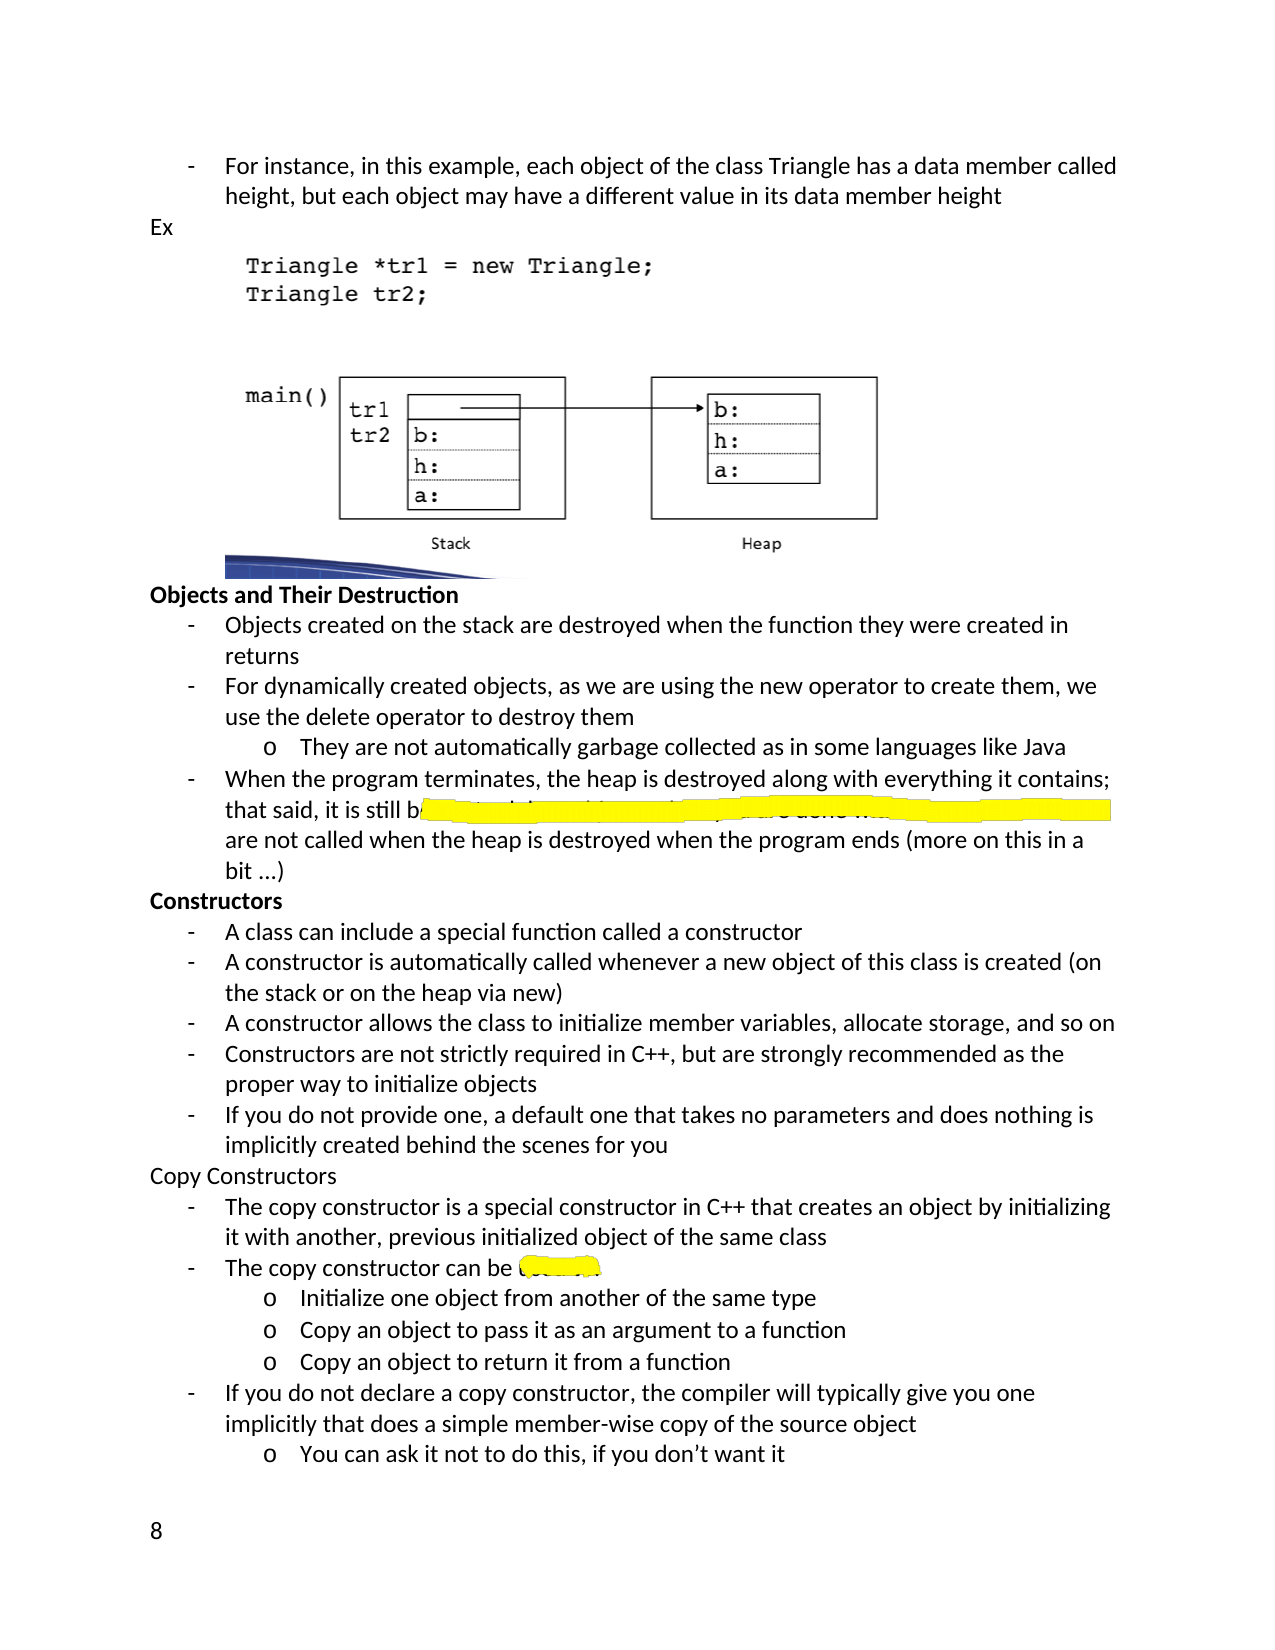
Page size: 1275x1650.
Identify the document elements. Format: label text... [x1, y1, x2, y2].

list A constructor allows the class to initialize member variables, allocate storage, and so on [187, 1007, 1125, 1038]
list Copy an object to return it from a function [262, 1346, 1125, 1377]
picture [516, 1253, 604, 1281]
list You can ask it not to do this, if you don’t want it [262, 1438, 1125, 1470]
list The copy constructor is a special constructor in C++ that creates an object by initializing it with another, previous initialized object of the same class [187, 1191, 1125, 1252]
list When the program terminates, the heap is destroyed along with everything it contains; that said, it is still better to delete objects when you are done with them as destructors are not called when the heap is destroyed when the program ends (more on this in a bit ...) [187, 763, 1125, 885]
list A class can include a special function called a constructor [187, 916, 1125, 946]
list They are not automatically garbage collected as in some languages like Java [262, 732, 1125, 763]
list If you do not provide one, a default one that takes no parameters and does nothing is implicitly created behind the scenes for you [187, 1099, 1125, 1160]
list Constructors are not strictly required in C++, but are strongly recommended as the proper way to initialize objects [187, 1038, 1125, 1099]
list Initialize one object from another of the same type [262, 1282, 1125, 1314]
text Ex [150, 211, 1125, 242]
list For dynamically created objects, as we are using the new operator to create them, we use the delete operator to destroy them [187, 671, 1125, 732]
text Copy Constructors [150, 1160, 1125, 1191]
list A constructor is automatically called whenever a new object of this class is created (on the stack or on the heap via new) [187, 946, 1125, 1007]
list Objects created on the stack are destroyed when the function they were created in returns [187, 609, 1125, 671]
list For instance, in this example, each object of the class Triangle has a data member called height, but each object may have a different value in its data member height [187, 150, 1125, 211]
list The copy constructor can be used to: [187, 1252, 1125, 1282]
text Objects and Their Destruction [150, 579, 1125, 609]
picture [416, 794, 1117, 827]
picture [225, 241, 910, 579]
list If you do not declare a copy constructor, the compiler will typically give you one implicitly that does a simple member-wise copy of the source object [187, 1377, 1125, 1438]
list Copy an object to pass it as an argument to a function [262, 1314, 1125, 1346]
text Constructors [150, 885, 1125, 916]
